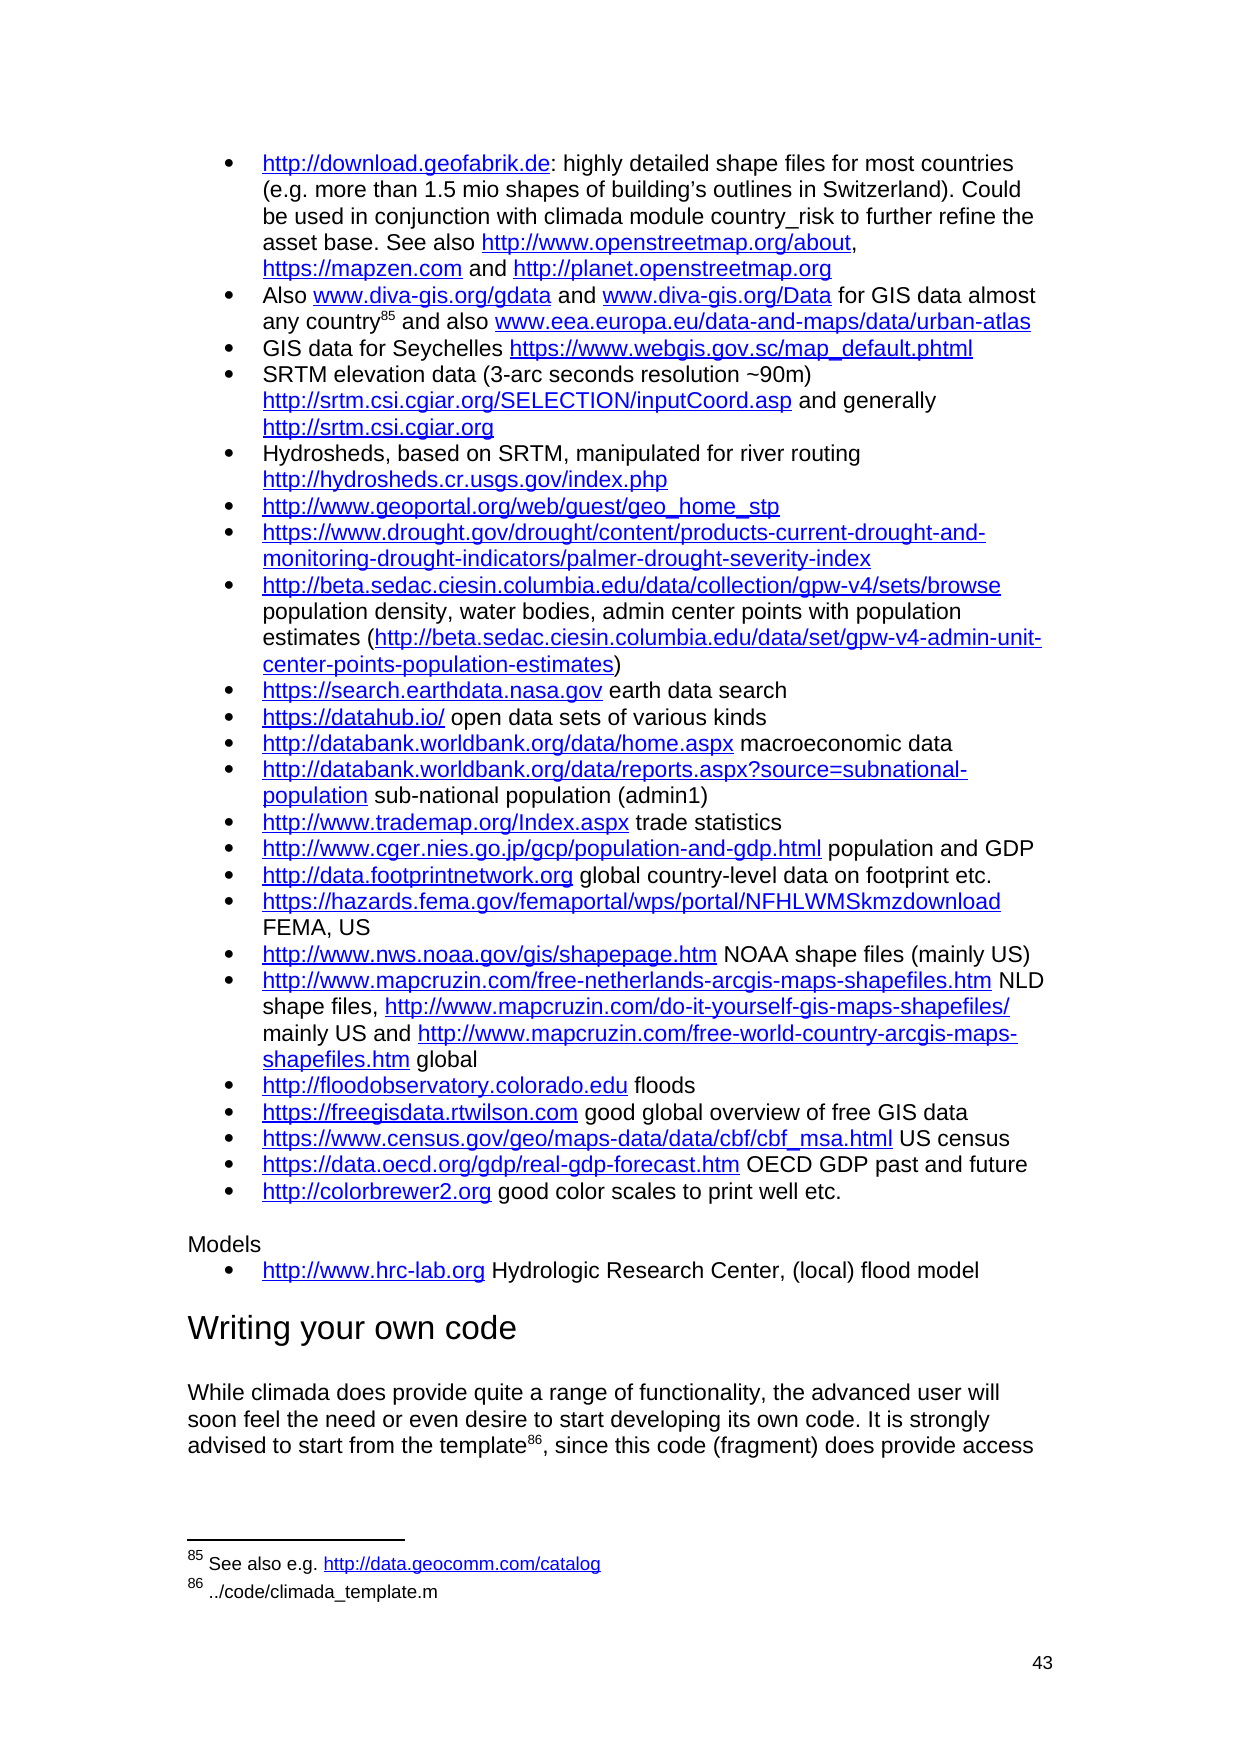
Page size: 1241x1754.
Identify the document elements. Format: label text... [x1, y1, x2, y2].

list http://beta.sedac.ciesin.columbia.edu/data/collection/gpw-v4/sets/browse population density, water bodies, admin center points with population estimates (http://beta.sedac.ciesin.columbia.edu/data/set/gpw-v4-admin-unit-center-points-population-estimates) [225, 572, 1053, 677]
list https://freegisdata.rtwilson.com good global overview of free GIS data [225, 1099, 1053, 1125]
list Also www.diva-gis.org/gdata and www.diva-gis.org/Data for GIS data almost any country and also www.eea.europa.eu/data-and-maps/data/urban-atlas [225, 282, 1053, 334]
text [187, 1379, 1053, 1458]
list http://databank.worldbank.org/data/reports.aspx?source=subnational-population sub-national population (admin1) [225, 756, 1053, 809]
list http://www.geoportal.org/web/guest/geo_home_stp [225, 493, 1053, 519]
list http://www.mapcruzin.com/free-netherlands-arcgis-maps-shapefiles.htm NLD shape files, http://www.mapcruzin.com/do-it-yourself-gis-maps-shapefiles/ mainly US and http://www.mapcruzin.com/free-world-country-arcgis-maps-shapefiles.htm global [225, 967, 1053, 1072]
list https://www.drought.gov/drought/content/products-current-drought-and-monitoring-drought-indicators/palmer-drought-severity-index [225, 519, 1053, 572]
list http://floodobservatory.colorado.edu floods [225, 1072, 1053, 1099]
list http://databank.worldbank.org/data/home.aspx macroeconomic data [225, 730, 1053, 756]
list https://search.earthdata.nasa.gov earth data search [225, 677, 1053, 703]
subtitle Writing your own code [187, 1308, 1053, 1347]
list http://www.trademap.org/Index.aspx trade statistics [225, 809, 1053, 835]
list http://www.hrc-lab.org Hydrologic Research Center, (local) flood model [225, 1257, 1053, 1283]
list GIS data for Seychelles https://www.webgis.gov.sc/map_default.phtml [225, 334, 1053, 361]
list http://download.geofabrik.de: highly detailed shape files for most countries (e.g. more than 1.5 mio shapes of building’s outlines in Switzerland). Could be used in conjunction with climada module country_risk to further refine the asset base. See also http://www.openstreetmap.org/about, https://mapzen.com and http://planet.openstreetmap.org [225, 150, 1053, 282]
list Hydrosheds, based on SRTM, manipulated for river routing http://hydrosheds.cr.usgs.gov/index.php [225, 440, 1053, 493]
list SRTM elevation data (3-arc seconds resolution ~90m) http://srtm.csi.cgiar.org/SELECTION/inputCoord.asp and generally http://srtm.csi.cgiar.org [225, 361, 1053, 440]
list https://www.census.gov/geo/maps-data/data/cbf/cbf_msa.html US census [225, 1125, 1053, 1151]
list https://hazards.fema.gov/femaportal/wps/portal/NFHLWMSkmzdownload FEMA, US [225, 888, 1053, 941]
list http://data.footprintnetwork.org global country-level data on footprint etc. [225, 862, 1053, 888]
list http://colorbrewer2.org good color scales to print well etc. [225, 1178, 1053, 1204]
text Models [187, 1231, 1053, 1257]
list http://www.cger.nies.go.jp/gcp/population-and-gdp.html population and GDP [225, 835, 1053, 862]
list https://data.oecd.org/gdp/real-gdp-forecast.htm OECD GDP past and future [225, 1151, 1053, 1178]
list http://www.nws.noaa.gov/gis/shapepage.htm NOAA shape files (mainly US) [225, 941, 1053, 967]
list https://datahub.io/ open data sets of various kinds [225, 703, 1053, 730]
